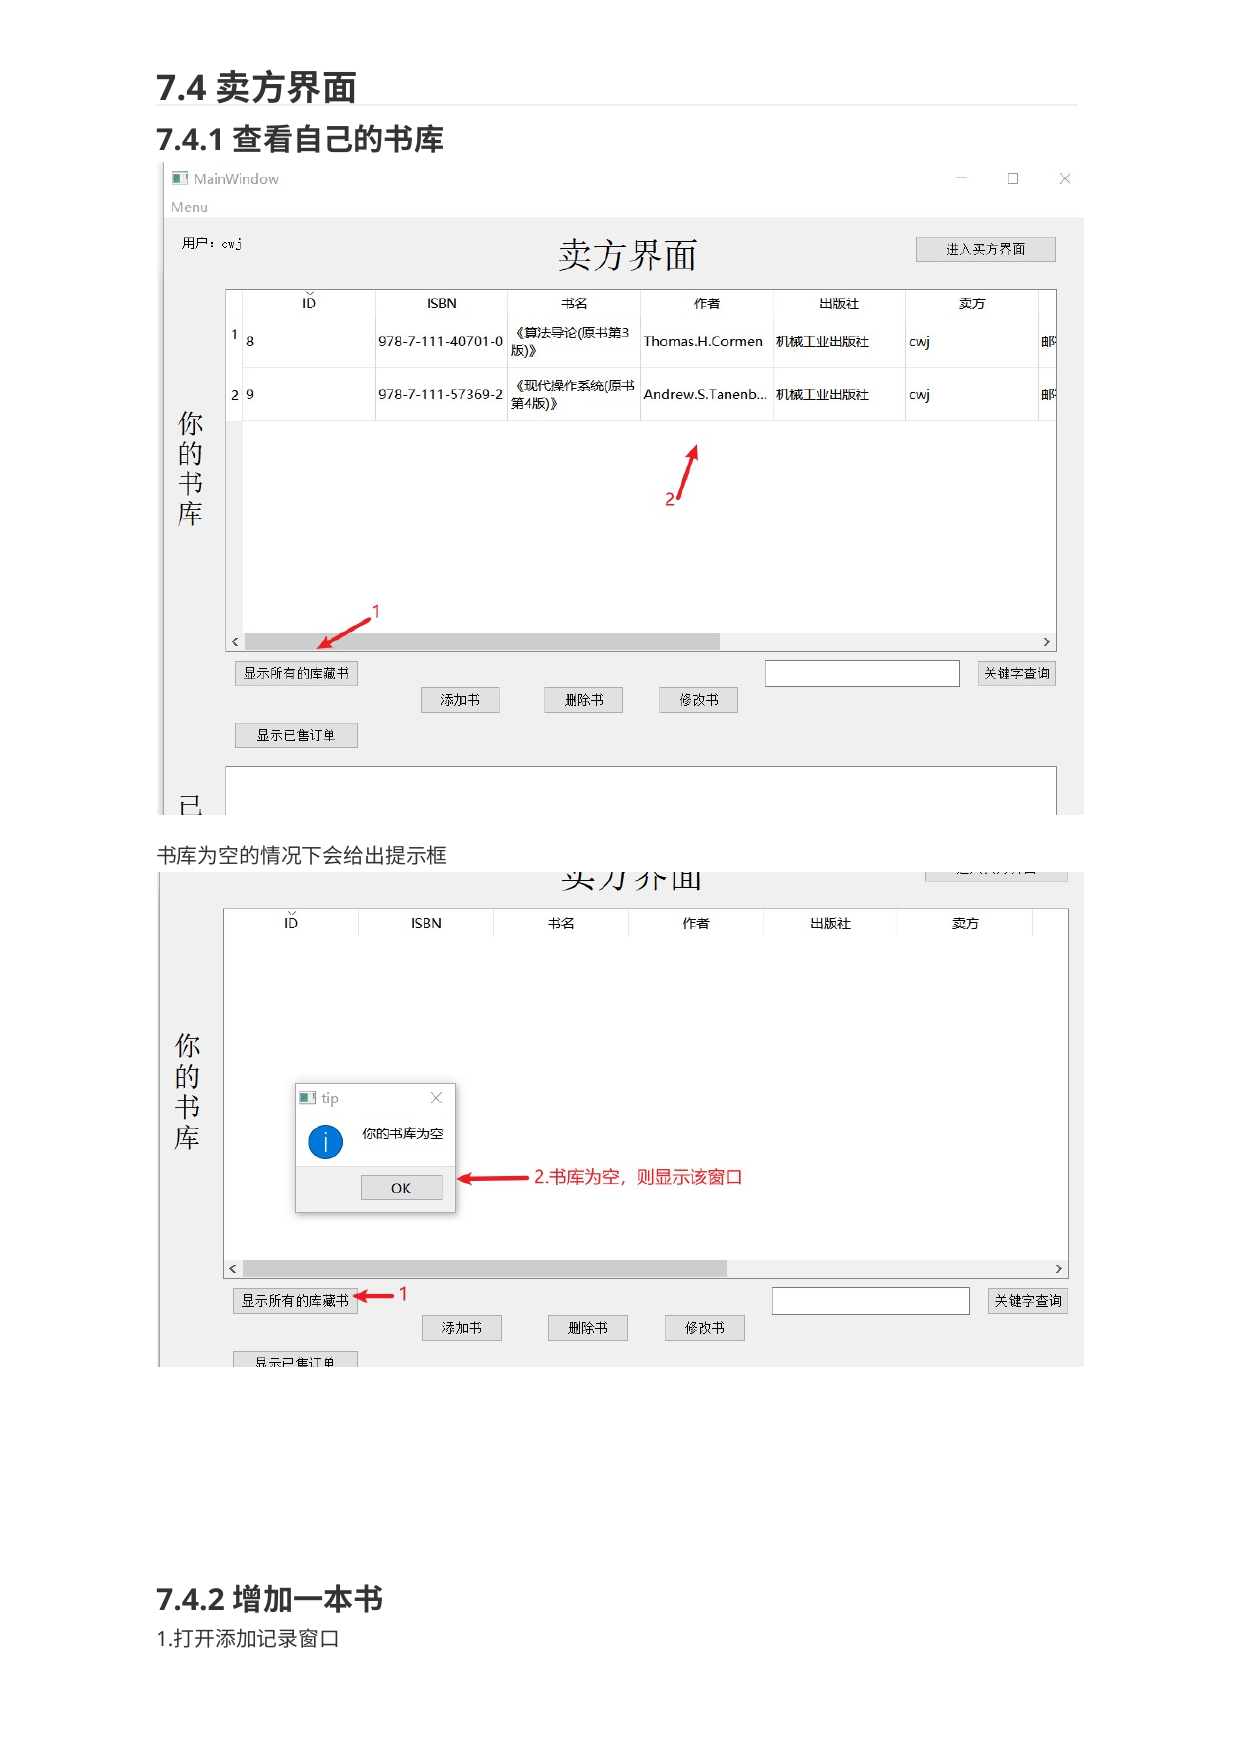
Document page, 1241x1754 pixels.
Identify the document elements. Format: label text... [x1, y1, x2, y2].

picture [157, 162, 1085, 815]
subtitle 7.4.2 增加一本书 [156, 1575, 1084, 1619]
subtitle 7.4.1 查看自己的书库 [156, 115, 1084, 159]
subtitle 7.4 卖方界面 [156, 60, 1084, 111]
text 1.打开添加记录窗口 [156, 1622, 1084, 1653]
picture [157, 872, 1085, 1367]
text 书库为空的情况下会给出提示框 [156, 839, 1084, 870]
